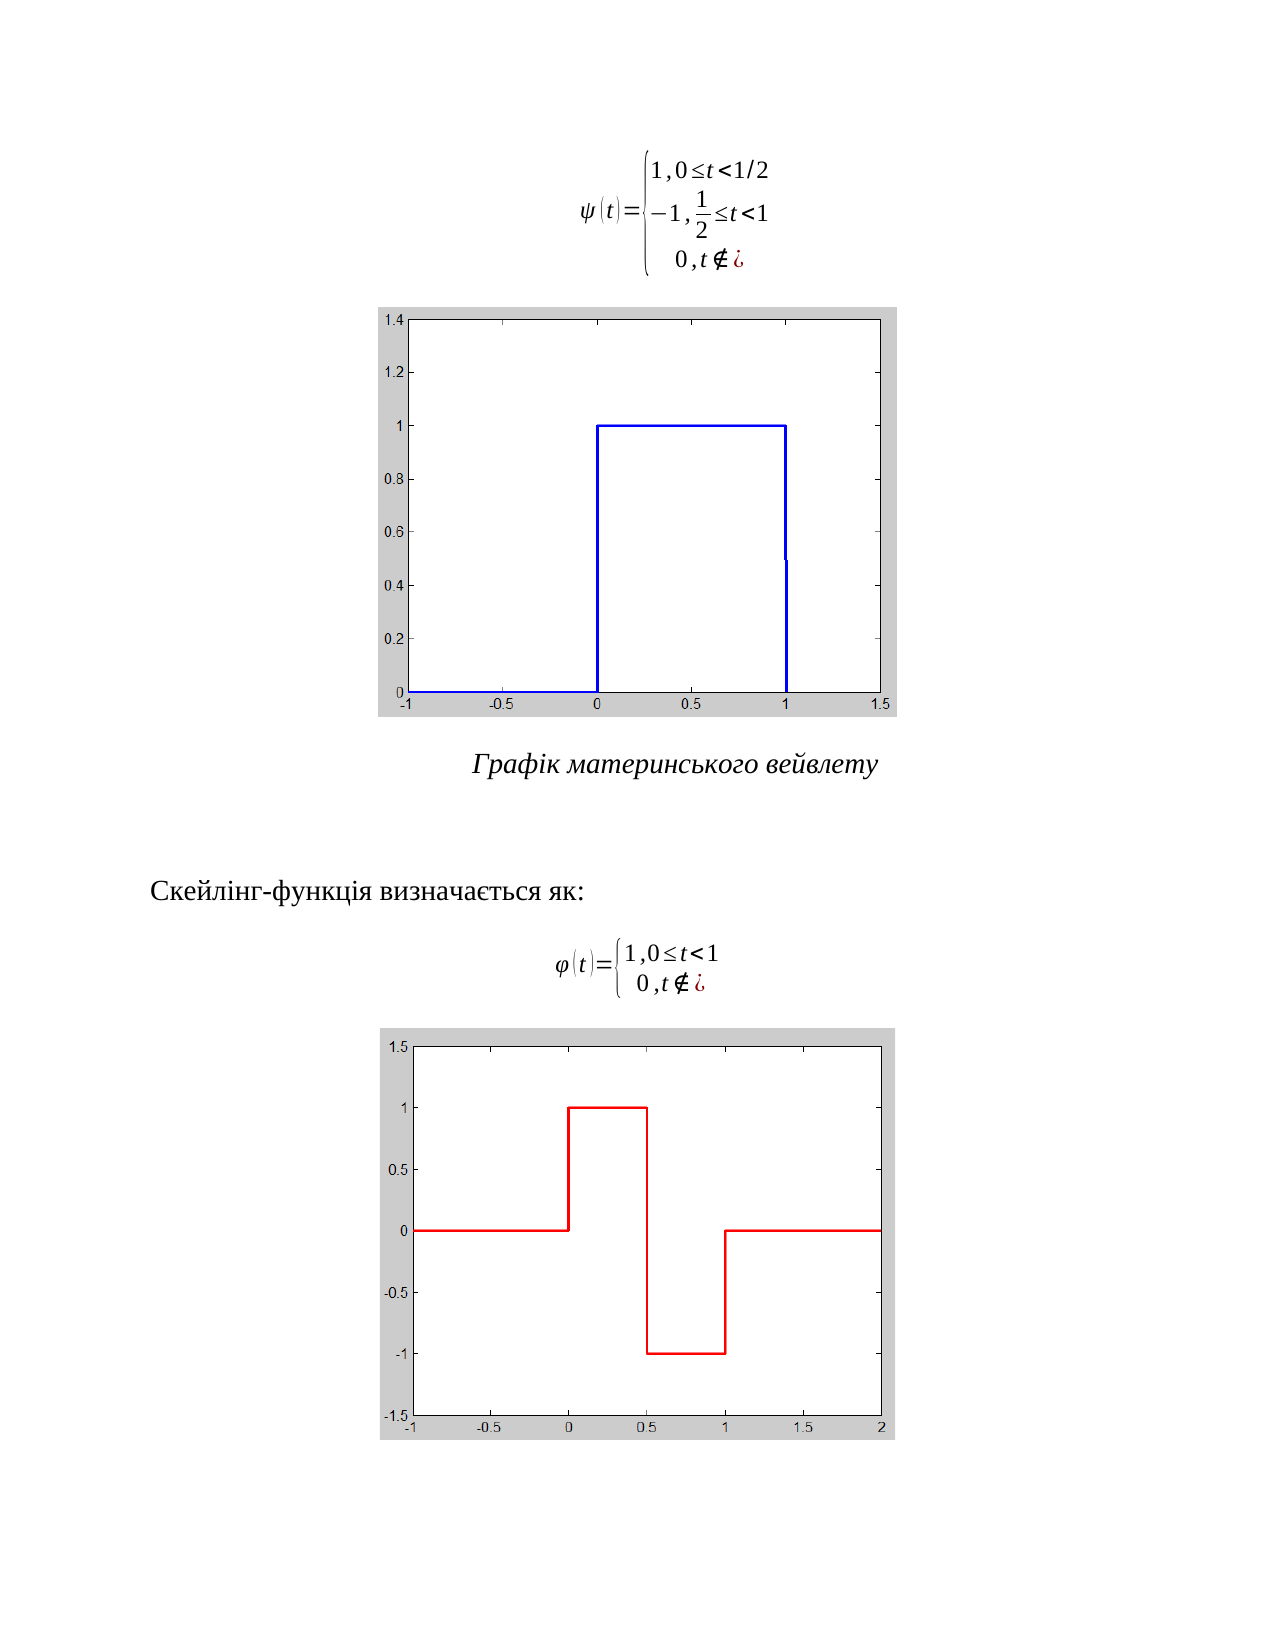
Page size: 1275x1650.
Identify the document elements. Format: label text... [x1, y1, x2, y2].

text Скейлінг-функція визначається як: [150, 873, 1125, 907]
picture [379, 1028, 896, 1440]
picture [378, 307, 897, 717]
text Графік материнського вейвлету [150, 746, 1125, 780]
